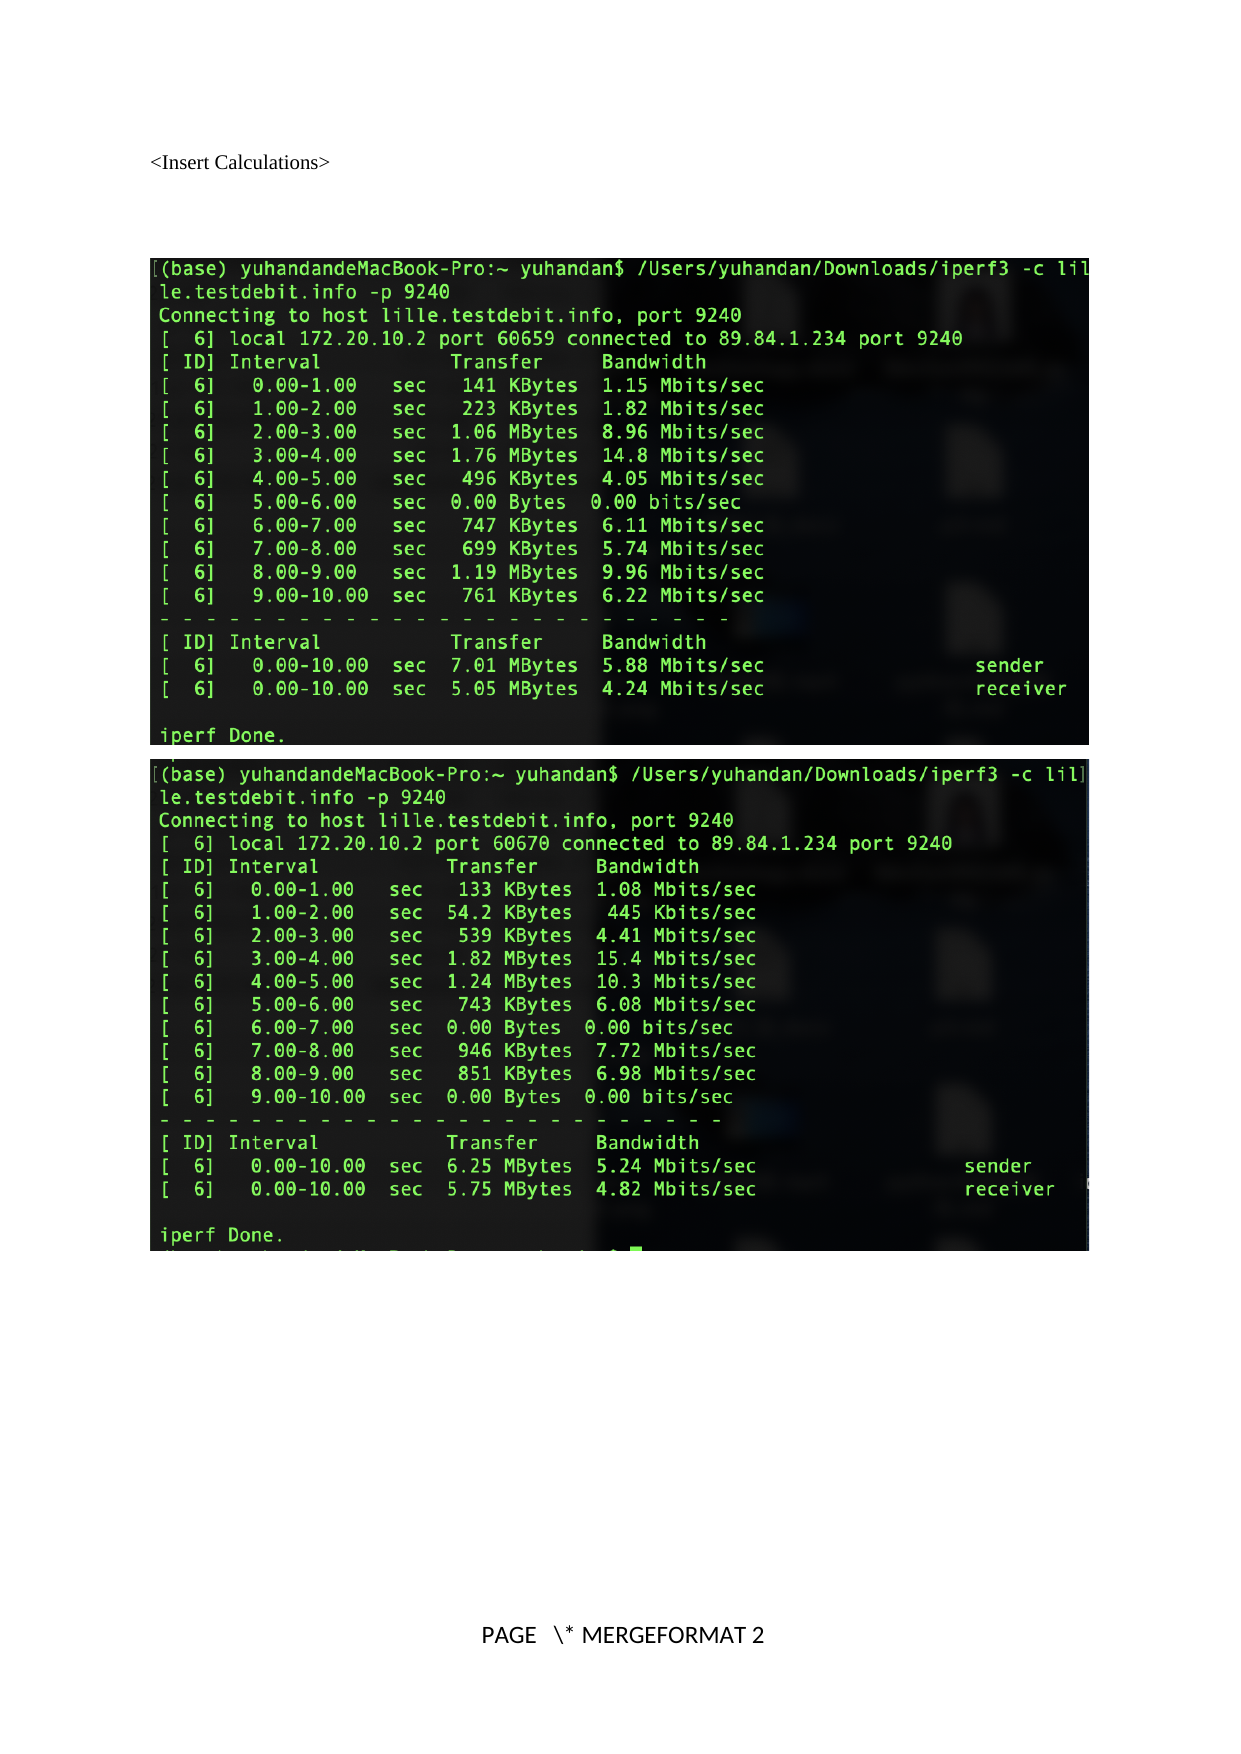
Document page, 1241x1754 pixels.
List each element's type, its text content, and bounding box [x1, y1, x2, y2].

picture [150, 759, 1090, 1251]
text <Insert Calculations> [150, 150, 1090, 174]
picture [150, 258, 1089, 745]
